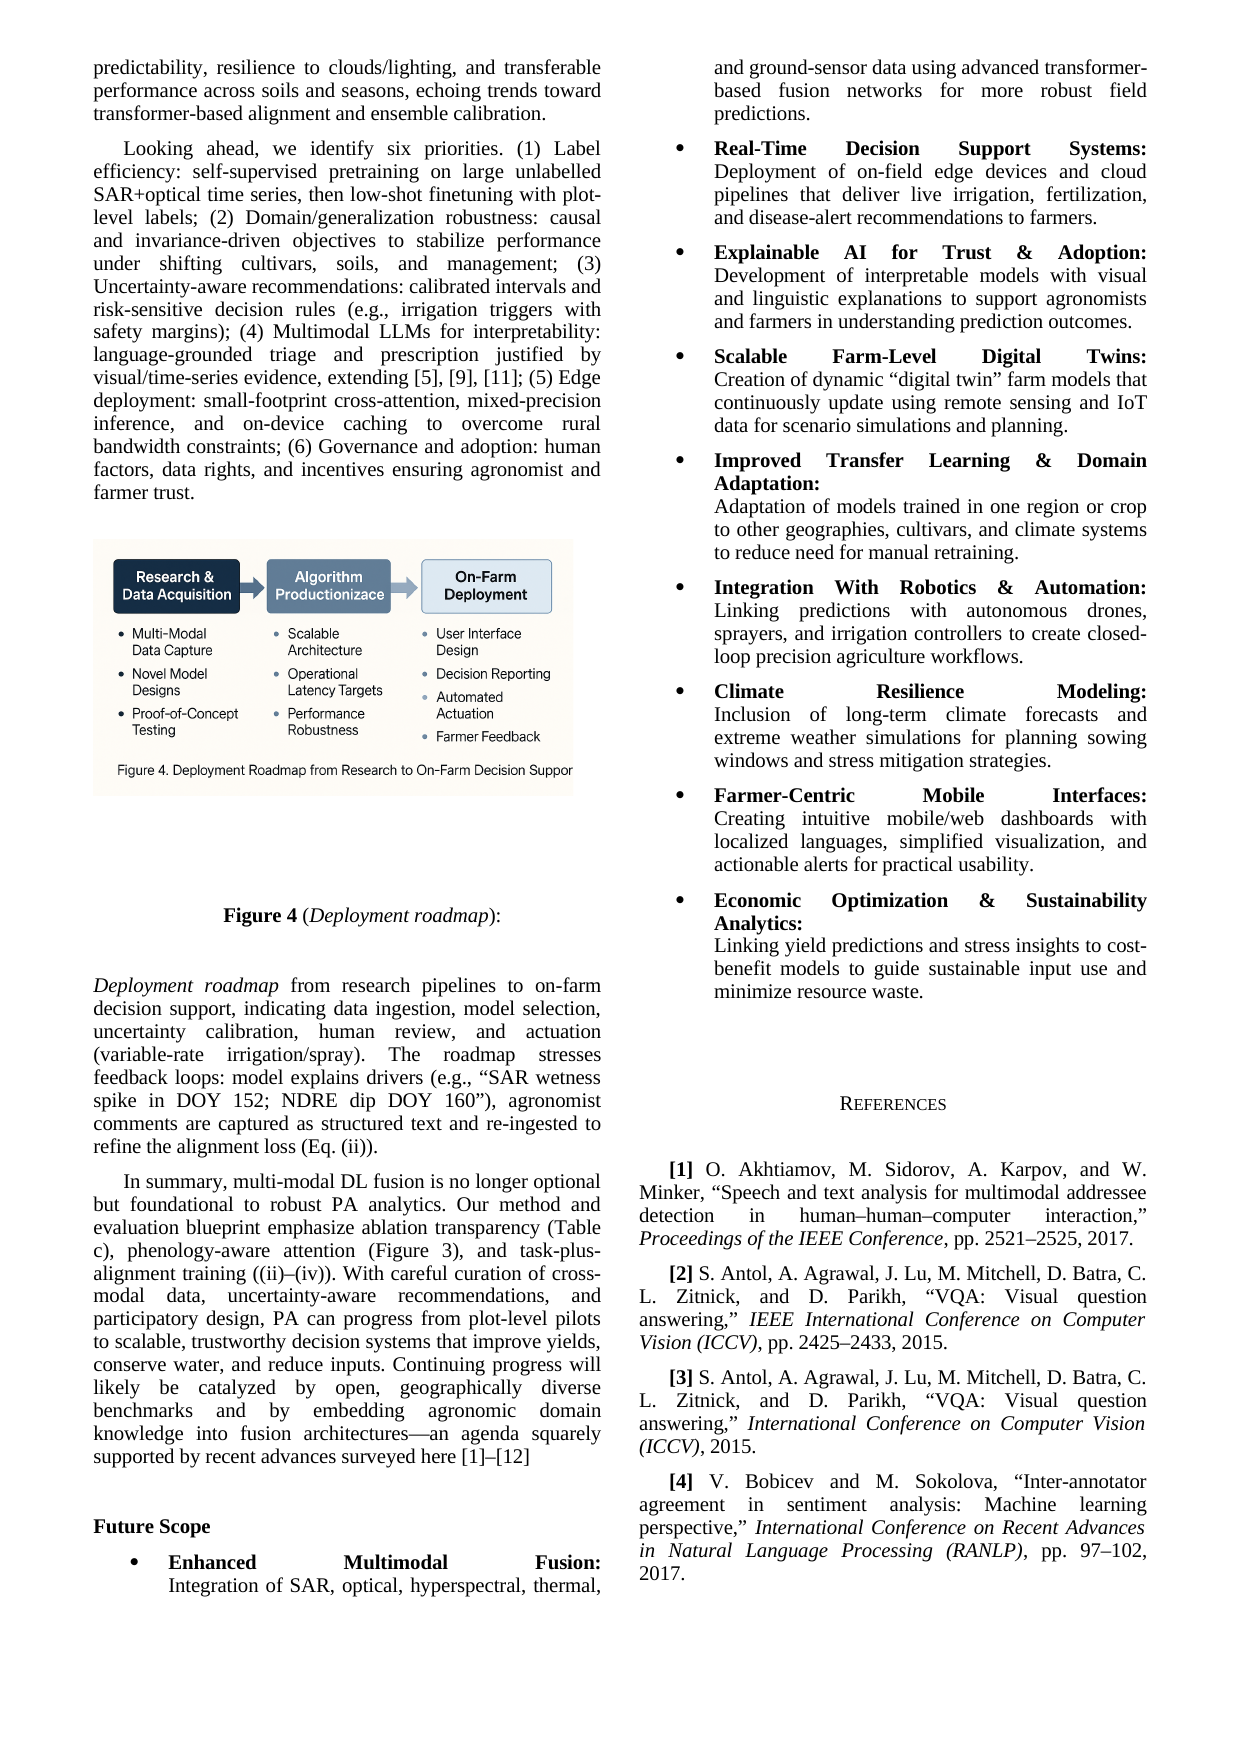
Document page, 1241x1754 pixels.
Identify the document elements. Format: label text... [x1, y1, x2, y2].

list Enhanced Multimodal Fusion: Integration of SAR, optical, hyperspectral, thermal, and ground-sensor data using advanced transformer-based fusion networks for more robust field predictions. [131, 1551, 601, 1597]
list Explainable AI for Trust & Adoption: Development of interpretable models with visual and linguistic explanations to support agronomists and farmers in understanding prediction outcomes. [676, 241, 1147, 333]
text [2] S. Antol, A. Agrawal, J. Lu, M. Mitchell, D. Batra, C. L. Zitnick, and D. Parikh, “VQA: Visual question answering,” IEEE International Conference on Computer Vision (ICCV), pp. 2425–2433, 2015. [639, 1262, 1147, 1354]
text Figure 4 (Deployment roadmap): [93, 904, 601, 927]
list Real-Time Decision Support Systems: Deployment of on-field edge devices and cloud pipelines that deliver live irrigation, fertilization, and disease-alert recommendations to farmers. [676, 137, 1147, 229]
text [3] S. Antol, A. Agrawal, J. Lu, M. Mitchell, D. Batra, C. L. Zitnick, and D. Parikh, “VQA: Visual question answering,” International Conference on Computer Vision (ICCV), 2015. [639, 1366, 1147, 1458]
list Integration With Robotics & Automation: Linking predictions with autonomous drones, sprayers, and irrigation controllers to create closed-loop precision agriculture workflows. [676, 577, 1147, 668]
text Deployment roadmap from research pipelines to on-farm decision support, indicating data ingestion, model selection, uncertainty calibration, human review, and actuation (variable-rate irrigation/spray). The roadmap stresses feedback loops: model explains drivers (e.g., “SAR wetness spike in DOY 152; NDRE dip DOY 160”), agronomist comments are captured as structured text and re-ingested to refine the alignment loss (Eq. (ii)). [93, 974, 601, 1158]
list Farmer-Centric Mobile Interfaces: Creating intuitive mobile/web dashboards with localized languages, simplified visualization, and actionable alerts for practical usability. [676, 785, 1147, 876]
text Future Scope [93, 1516, 601, 1538]
list Improved Transfer Learning & Domain Adaptation: Adaptation of models trained in one region or crop to other geographies, cultivars, and climate systems to reduce need for manual retraining. [676, 449, 1147, 564]
text Looking ahead, we identify six priorities. (1) Label efficiency: self-supervised pretraining on large unlabelled SAR+optical time series, then low-shot finetuning with plot-level labels; (2) Domain/generalization robustness: causal and invariance-driven objectives to stabilize performance under shifting cultivars, soils, and management; (3) Uncertainty-aware recommendations: calibrated intervals and risk-sensitive decision rules (e.g., irrigation triggers with safety margins); (4) Multimodal LLMs for interpretability: language-grounded triage and prescription justified by visual/time-series evidence, extending [5], [9], [11]; (5) Edge deployment: small-footprint cross-attention, mixed-precision inference, and on-device caching to overcome rural bandwidth constraints; (6) Governance and adoption: human factors, data rights, and incentives ensuring agronomist and farmer trust. [93, 137, 601, 504]
text [4] V. Bobicev and M. Sokolova, “Inter-annotator agreement in sentiment analysis: Machine learning perspective,” International Conference on Recent Advances in Natural Language Processing (RANLP), pp. 97–102, 2017. [639, 1470, 1147, 1585]
subtitle References [639, 1091, 1147, 1114]
picture [93, 539, 574, 796]
text [1] O. Akhtiamov, M. Sidorov, A. Karpov, and W. Minker, “Speech and text analysis for multimodal addressee detection in human–human–computer interaction,” Proceedings of the IEEE Conference, pp. 2521–2525, 2017. [639, 1158, 1147, 1250]
list Economic Optimization & Sustainability Analytics: Linking yield predictions and stress insights to cost-benefit models to guide sustainable input use and minimize resource waste. [676, 889, 1147, 1003]
list Scalable Farm-Level Digital Twins: Creation of dynamic “digital twin” farm models that continuously update using remote sensing and IoT data for scenario simulations and planning. [676, 346, 1147, 437]
text In summary, multi-modal DL fusion is no longer optional but foundational to robust PA analytics. Our method and evaluation blueprint emphasize ablation transparency (Table c), phenology-aware attention (Figure 3), and task-plus-alignment training ((ii)–(iv)). With careful curation of cross-modal data, uncertainty-aware recommendations, and participatory design, PA can progress from plot-level pilots to scalable, trustworthy decision systems that improve yields, conserve water, and reduce inputs. Continuing progress will likely be catalyzed by open, geographically diverse benchmarks and by embedding agronomic domain knowledge into fusion architectures—an agenda squarely supported by recent advances surveyed here [1]–[12] [93, 1170, 601, 1468]
list Climate Resilience Modeling: Inclusion of long-term climate forecasts and extreme weather simulations for planning sowing windows and stress mitigation strategies. [676, 681, 1147, 772]
list Enhanced Multimodal Fusion: Integration of SAR, optical, hyperspectral, thermal, and ground-sensor data using advanced transformer-based fusion networks for more robust field predictions. [676, 56, 1147, 125]
